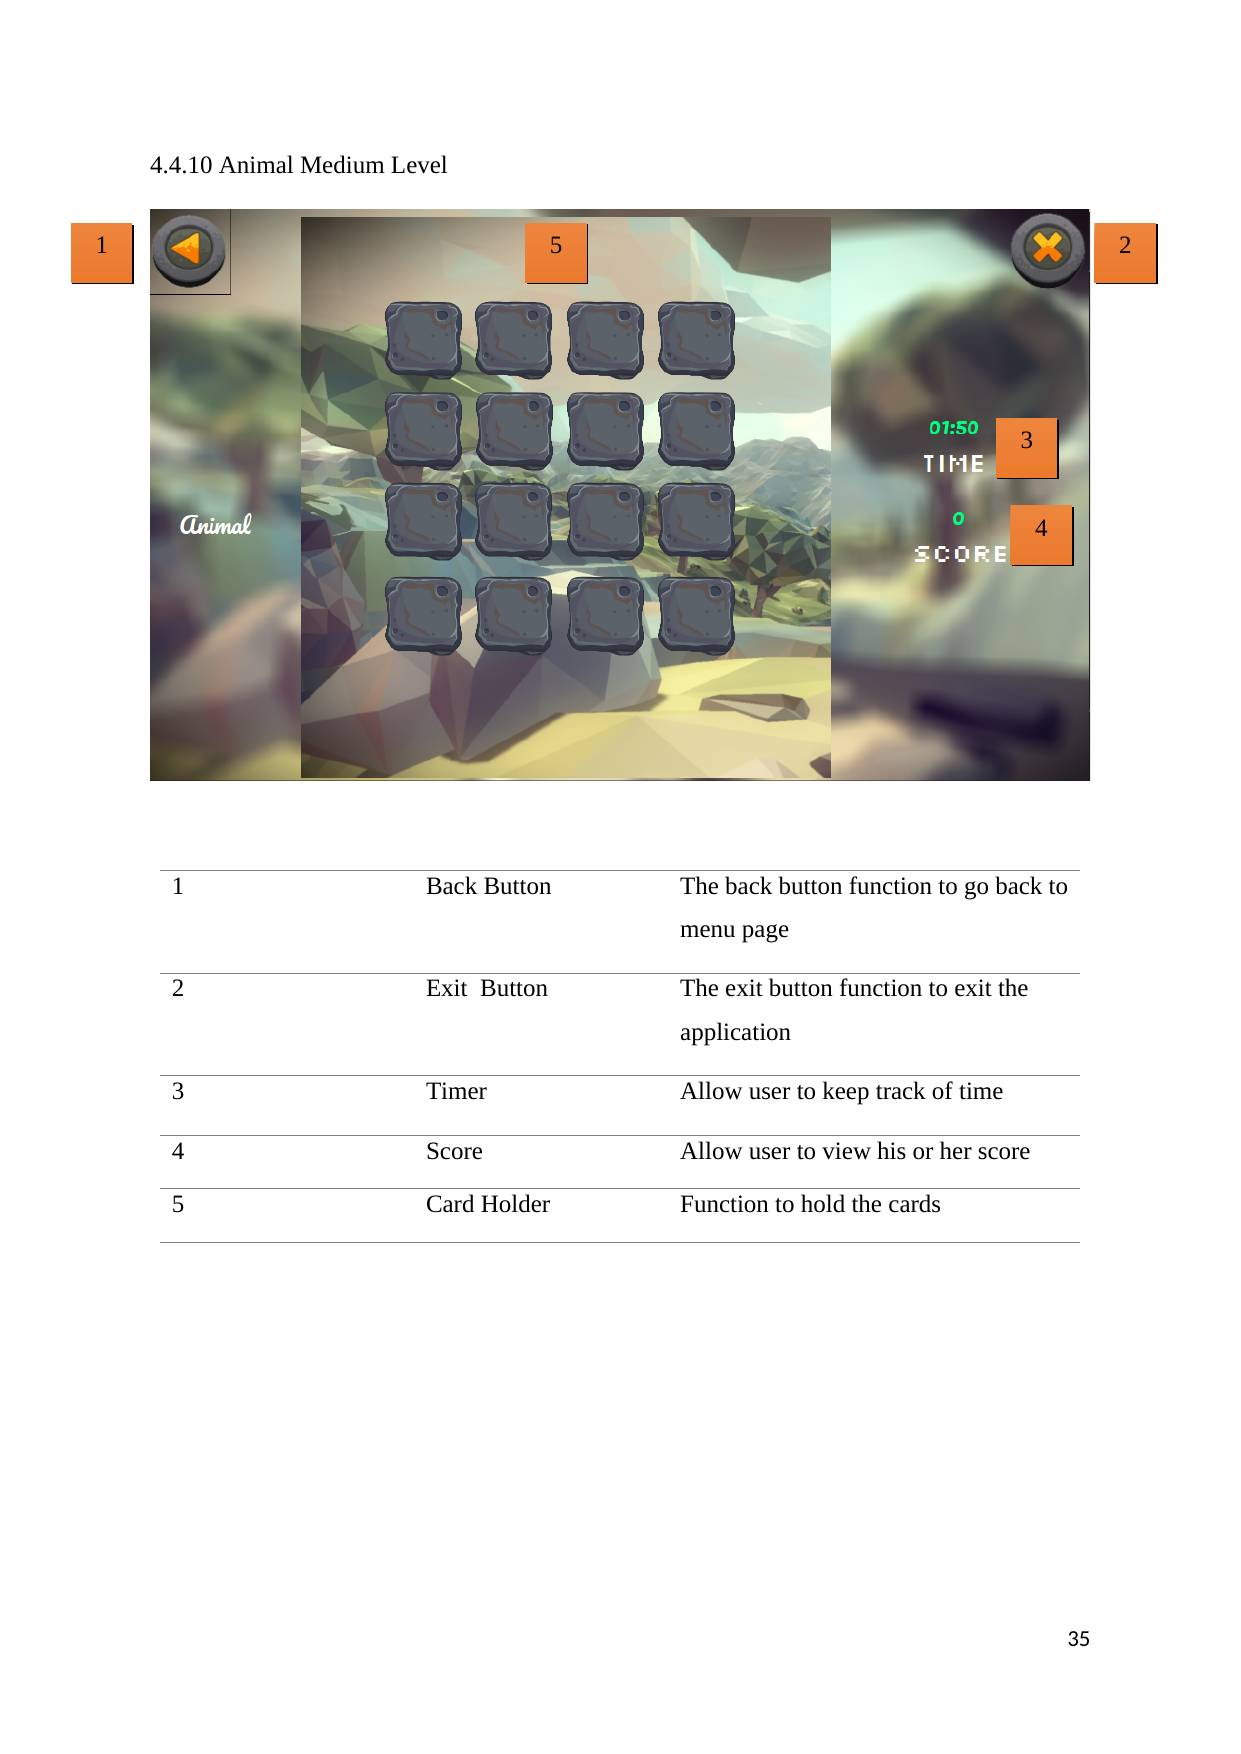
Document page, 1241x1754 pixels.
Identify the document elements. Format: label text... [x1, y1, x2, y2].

table_cell Allow user to keep track of time [669, 1076, 1080, 1135]
table_header Back Button [415, 871, 669, 972]
table_header The back button function to go back to menu page [669, 871, 1080, 972]
table_cell Card Holder [415, 1189, 669, 1242]
table_cell 4 [160, 1136, 414, 1188]
table_cell Score [415, 1136, 669, 1188]
text 4.4.10 Animal Medium Level [150, 150, 1090, 179]
table_cell 2 [160, 974, 414, 1075]
table_cell Function to hold the cards [669, 1189, 1080, 1242]
table_cell Timer [415, 1076, 669, 1135]
table_cell 3 [160, 1076, 414, 1135]
table_cell Exit Button [415, 974, 669, 1075]
table_cell Allow user to view his or her score [669, 1136, 1080, 1188]
picture [150, 209, 1091, 781]
table_cell 5 [160, 1189, 414, 1242]
table_cell The exit button function to exit the application [669, 974, 1080, 1075]
table_header 1 [160, 871, 414, 972]
